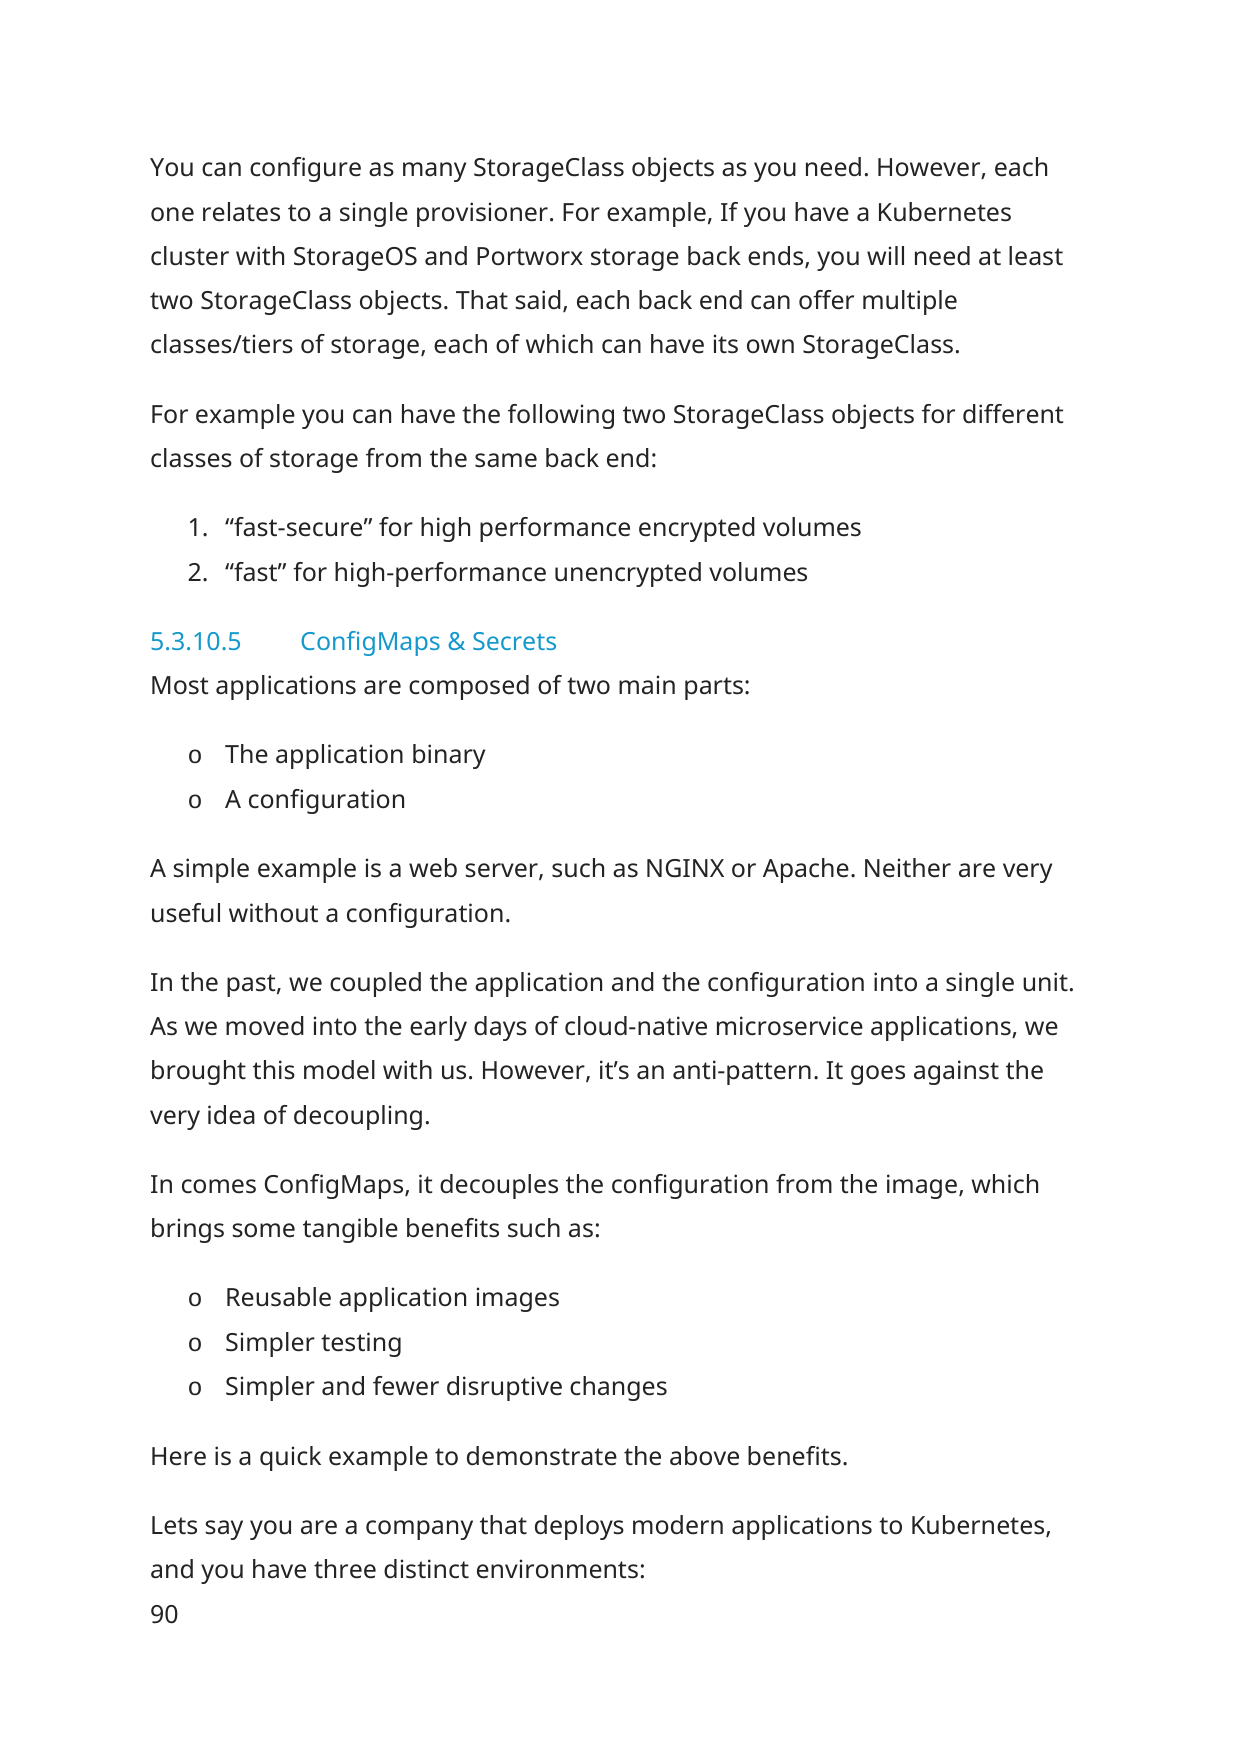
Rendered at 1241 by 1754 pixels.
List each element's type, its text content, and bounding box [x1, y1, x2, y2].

text You can configure as many StorageClass objects as you need. However, each one relates to a single provisioner. For example, If you have a Kubernetes cluster with StorageOS and Portworx storage back ends, you will need at least two StorageClass objects. That said, each back end can offer multiple classes/tiers of storage, each of which can have its own StorageClass. [150, 150, 1090, 361]
text For example you can have the following two StorageClass objects for different classes of storage from the same back end: [150, 396, 1090, 475]
list Simpler and fewer disruptive changes [187, 1369, 1090, 1403]
list “fast-secure” for high performance encrypted volumes [187, 510, 1090, 544]
text In the past, we coupled the application and the configuration into a single unit. As we moved into the early days of cloud-native microservice applications, we brought this model with us. However, it’s an anti-pattern. It goes against the very idea of decoupling. [150, 964, 1090, 1131]
list The application binary [187, 737, 1090, 771]
text In comes ConfigMaps, it decouples the configuration from the image, which brings some tangible benefits such as: [150, 1167, 1090, 1245]
text Lets say you are a company that deploys modern applications to Kubernetes, and you have three distinct environments: [150, 1508, 1090, 1586]
list Simpler testing [187, 1324, 1090, 1359]
list Reusable application images [187, 1280, 1090, 1314]
text Most applications are composed of two main parts: [150, 668, 1090, 702]
text Here is a quick example to demonstrate the above benefits. [150, 1438, 1090, 1473]
list “fast” for high-performance unencrypted volumes [187, 554, 1090, 588]
list A configuration [187, 781, 1090, 816]
subtitle ConfigMaps & Secrets [150, 623, 1090, 657]
text A simple example is a web server, such as NGINX or Apache. Neither are very useful without a configuration. [150, 851, 1090, 929]
